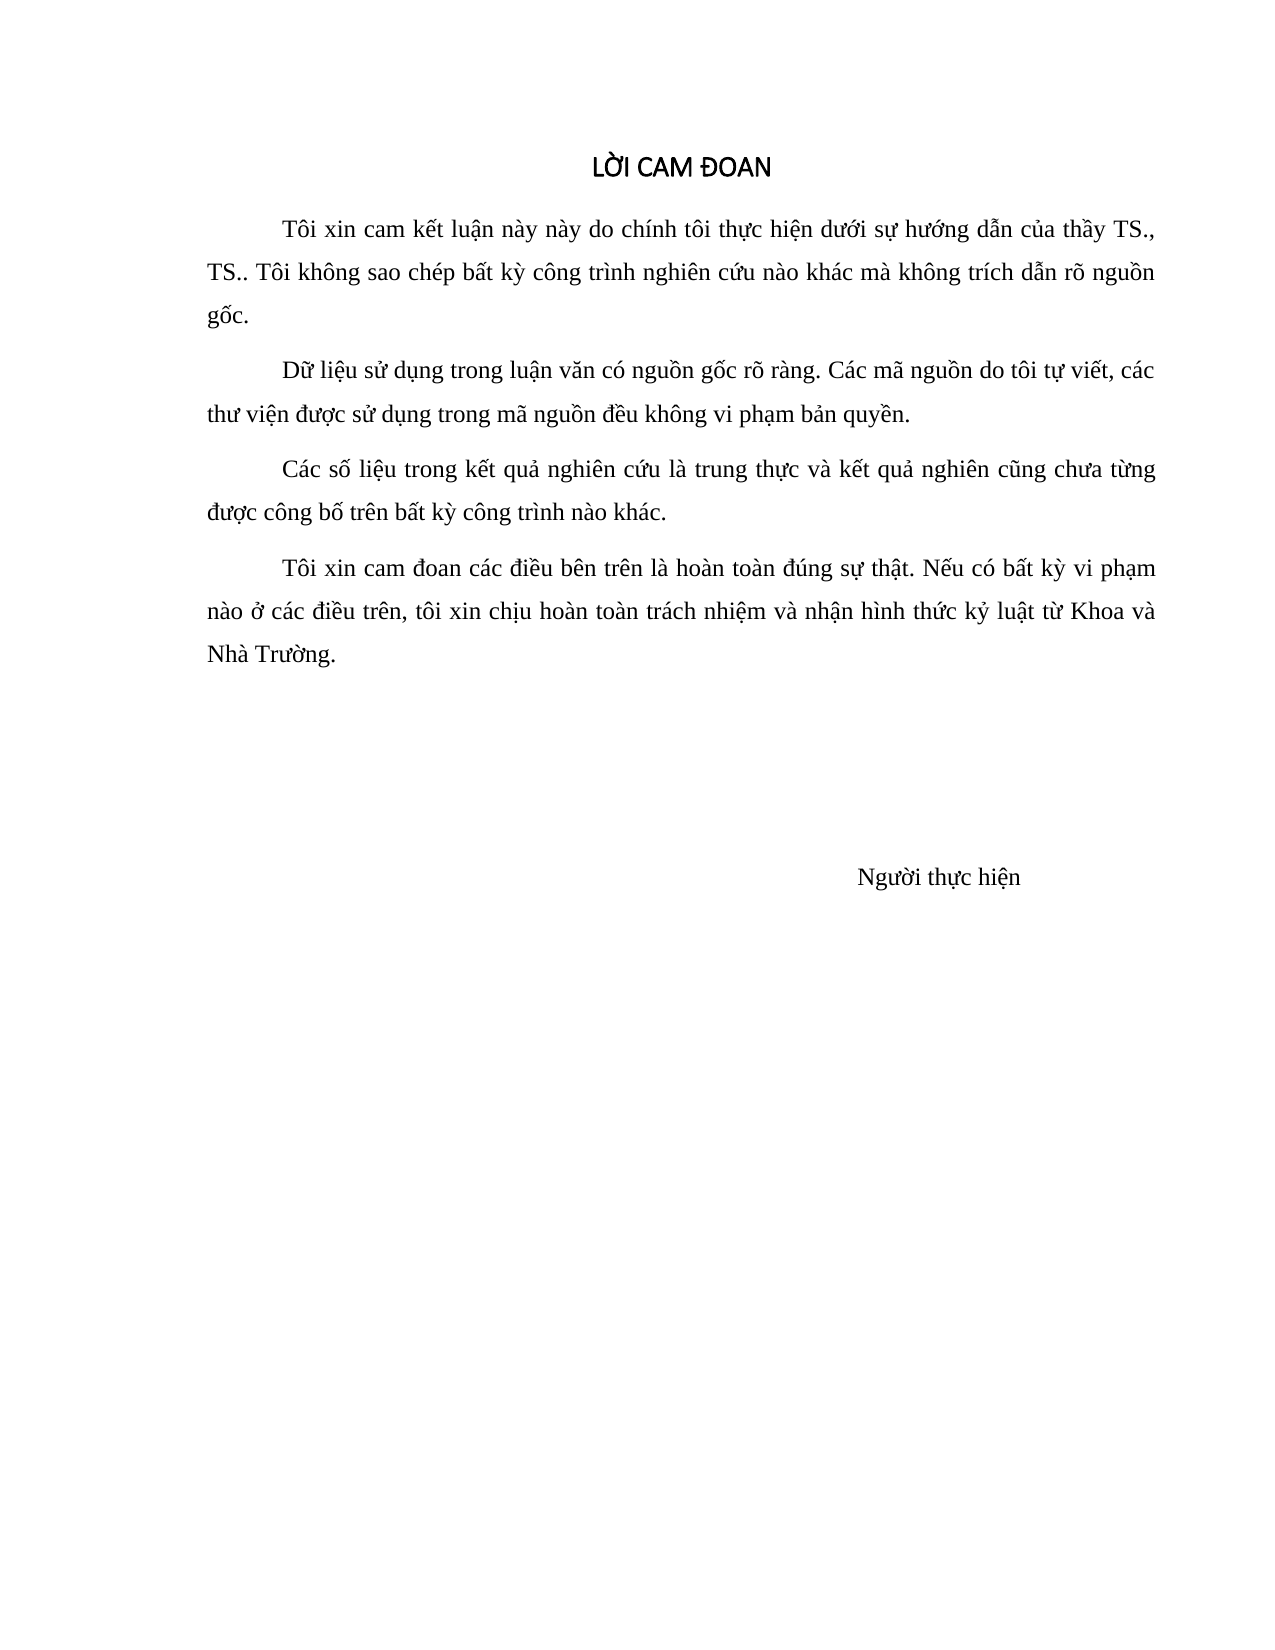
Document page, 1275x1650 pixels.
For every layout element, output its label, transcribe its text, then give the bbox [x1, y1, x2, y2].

subtitle LỜI CAM ĐOAN [207, 148, 1157, 183]
text Các số liệu trong kết quả nghiên cứu là trung thực và kết quả nghiên cũng chưa từng được công bố trên bất kỳ công trình nào khác. [207, 454, 1157, 526]
text Dữ liệu sử dụng trong luận văn có nguồn gốc rõ ràng. Các mã nguồn do tôi tự viết, các thư viện được sử dụng trong mã nguồn đều không vi phạm bản quyền. [207, 356, 1157, 427]
text Tôi xin cam đoan các điều bên trên là hoàn toàn đúng sự thật. Nếu có bất kỳ vi phạm nào ở các điều trên, tôi xin chịu hoàn toàn trách nhiệm và nhận hình thức kỷ luật từ Khoa và Nhà Trường. [207, 553, 1157, 668]
text Người thực hiện [207, 862, 1157, 891]
text Tôi xin cam kết luận này này do chính tôi thực hiện dưới sự hướng dẫn của thầy TS., TS.. Tôi không sao chép bất kỳ công trình nghiên cứu nào khác mà không trích dẫn rõ nguồn gốc. [207, 214, 1157, 329]
